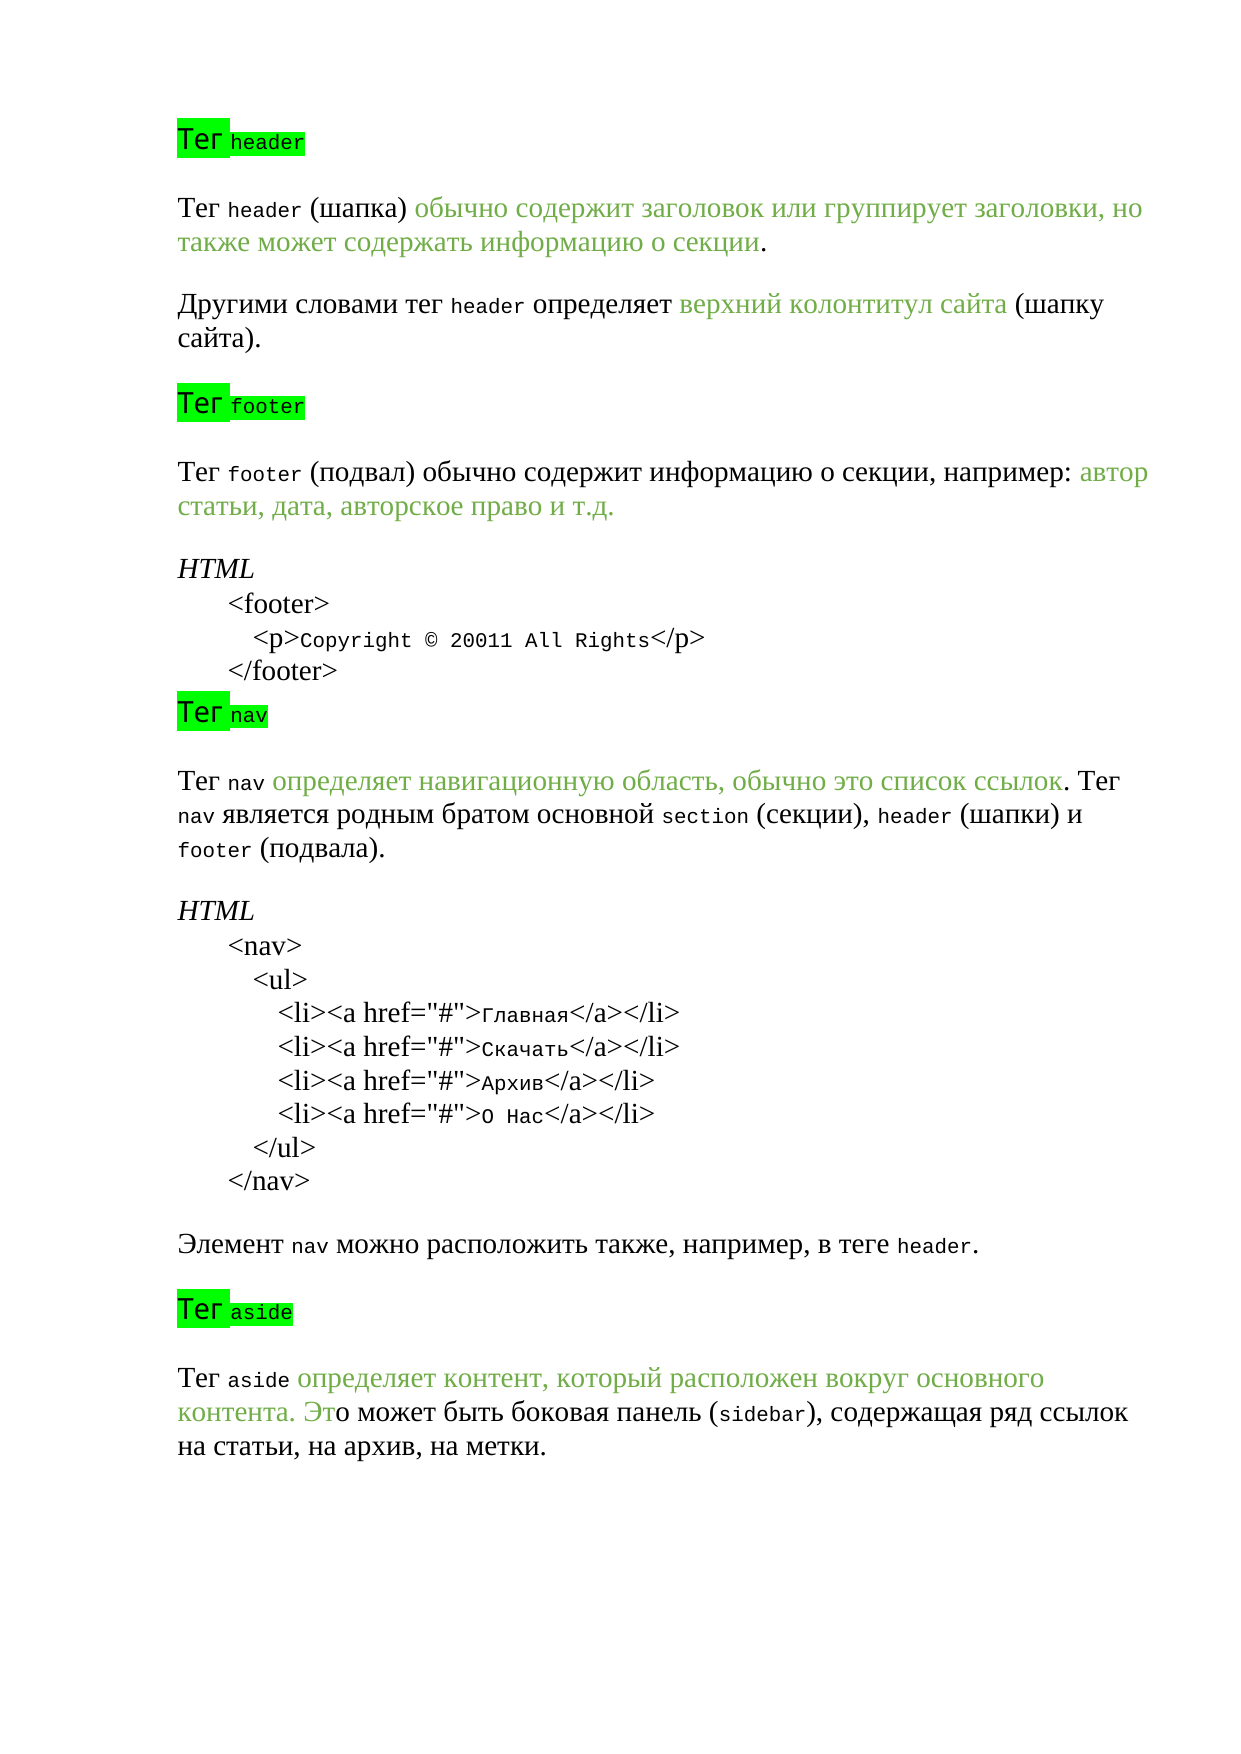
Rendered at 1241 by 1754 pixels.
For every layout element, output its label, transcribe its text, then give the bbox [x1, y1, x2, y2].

text <li><a href="#">Главная</a></li> [177, 996, 1152, 1029]
text Другими словами тег header определяет верхний колонтитул сайта (шапку сайта). [177, 286, 1152, 353]
text Элемент nav можно расположить также, например, в теге header. [177, 1226, 1152, 1259]
subtitle HTML [177, 893, 1152, 926]
text Тег nav определяет навигационную область, обычно это список ссылок. Тег nav является родным братом основной section (секции), header (шапки) и footer (подвала). [177, 763, 1152, 864]
subtitle Тег nav [230, 691, 1152, 731]
text </ul> [177, 1130, 1152, 1163]
text Тег aside определяет контент, который расположен вокруг основного контента. Это может быть боковая панель (sidebar), содержащая ряд ссылок на статьи, на архив, на метки. [177, 1361, 1152, 1461]
subtitle Тег footer [230, 383, 1152, 422]
text <p>Copyright © 20011 All Rights</p> [177, 620, 1152, 653]
subtitle Тег aside [230, 1289, 1152, 1328]
text Тег footer (подвал) обычно содержит информацию о секции, например: автор статьи, дата, авторское право и т.д. [177, 454, 1152, 522]
text Тег header (шапка) обычно содержит заголовок или группирует заголовки, но также может содержать информацию о секции. [177, 190, 1152, 257]
text </footer> [177, 653, 1152, 687]
text <nav> [177, 928, 1152, 962]
subtitle Тег header [230, 118, 1152, 158]
subtitle HTML [177, 551, 1152, 584]
text <li><a href="#">О Нас</a></li> [177, 1096, 1152, 1130]
text <li><a href="#">Скачать</a></li> [177, 1029, 1152, 1063]
text <ul> [177, 962, 1152, 996]
text <footer> [177, 586, 1152, 620]
text </nav> [177, 1163, 1152, 1197]
text <li><a href="#">Архив</a></li> [177, 1063, 1152, 1096]
